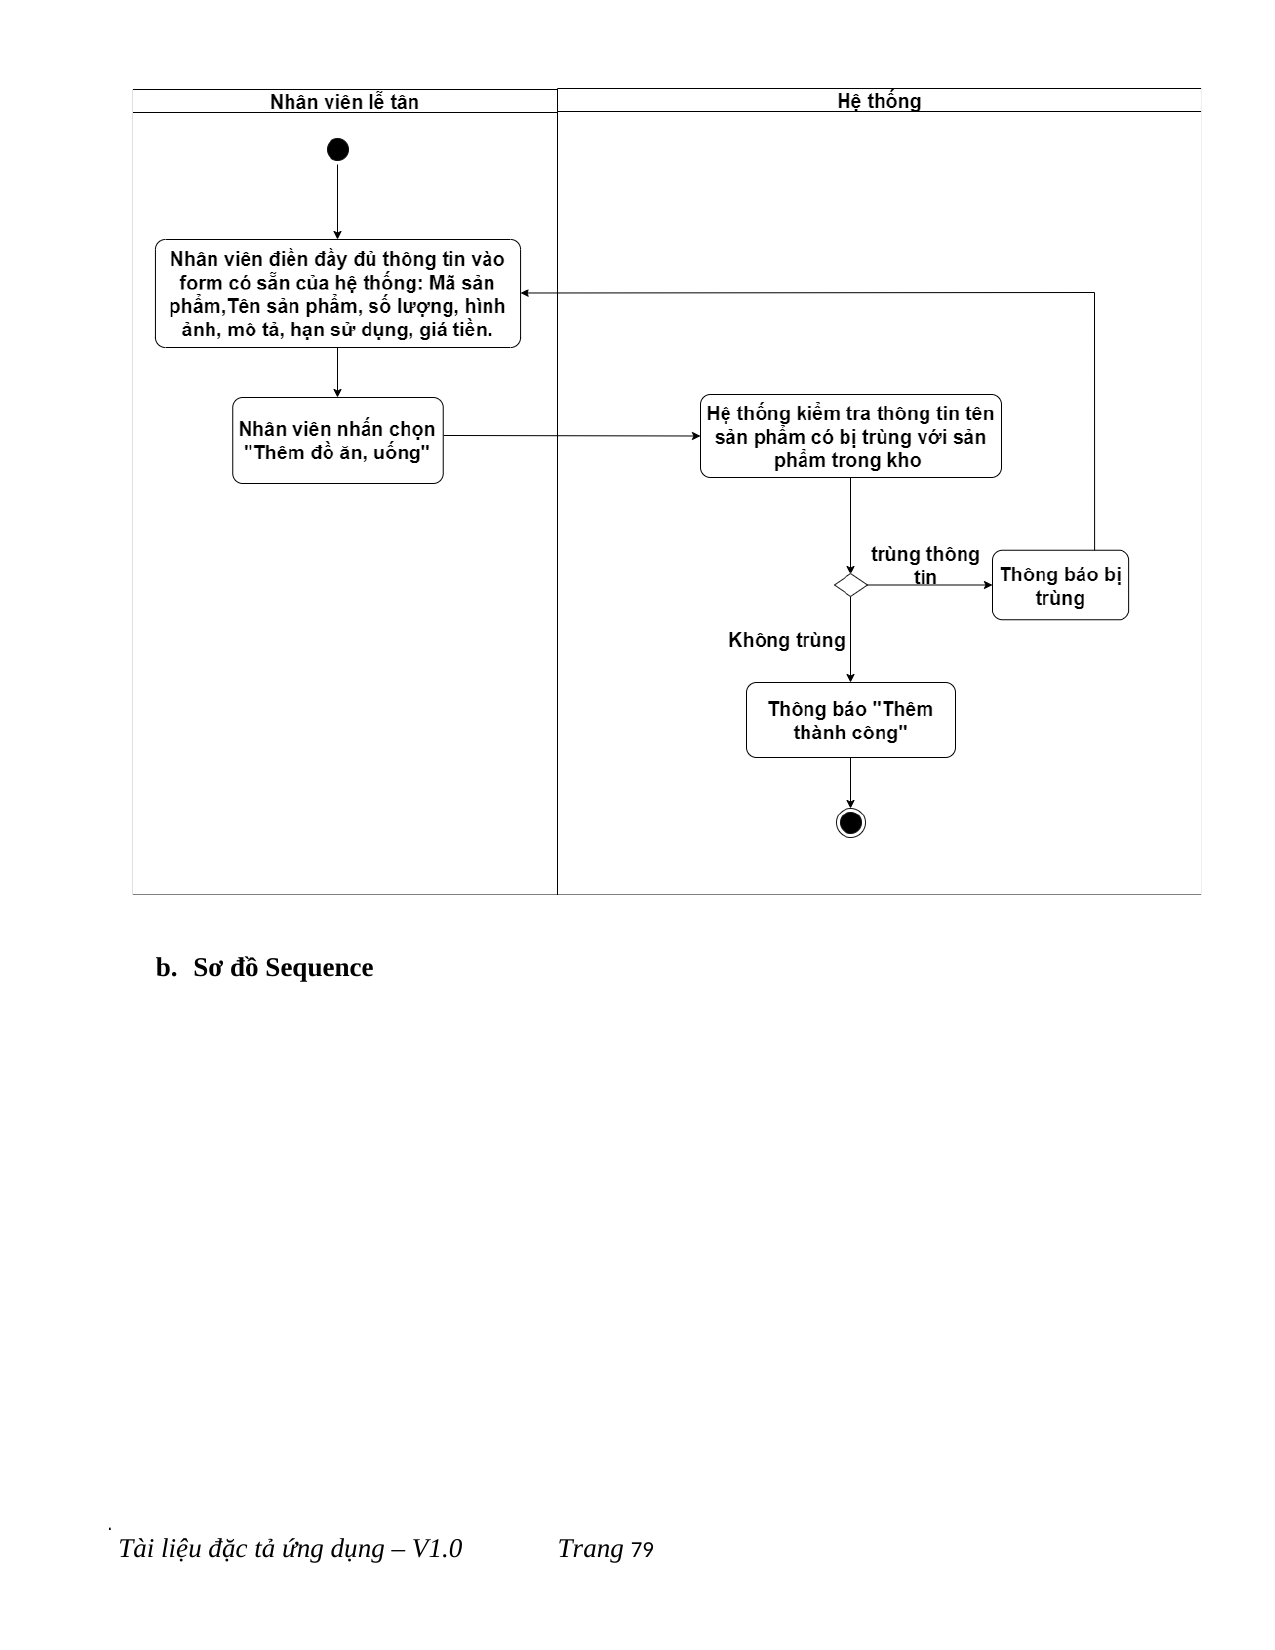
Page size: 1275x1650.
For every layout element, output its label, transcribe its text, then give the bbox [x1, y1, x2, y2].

list Sơ đồ Sequence [156, 951, 1186, 982]
picture [132, 88, 1202, 895]
